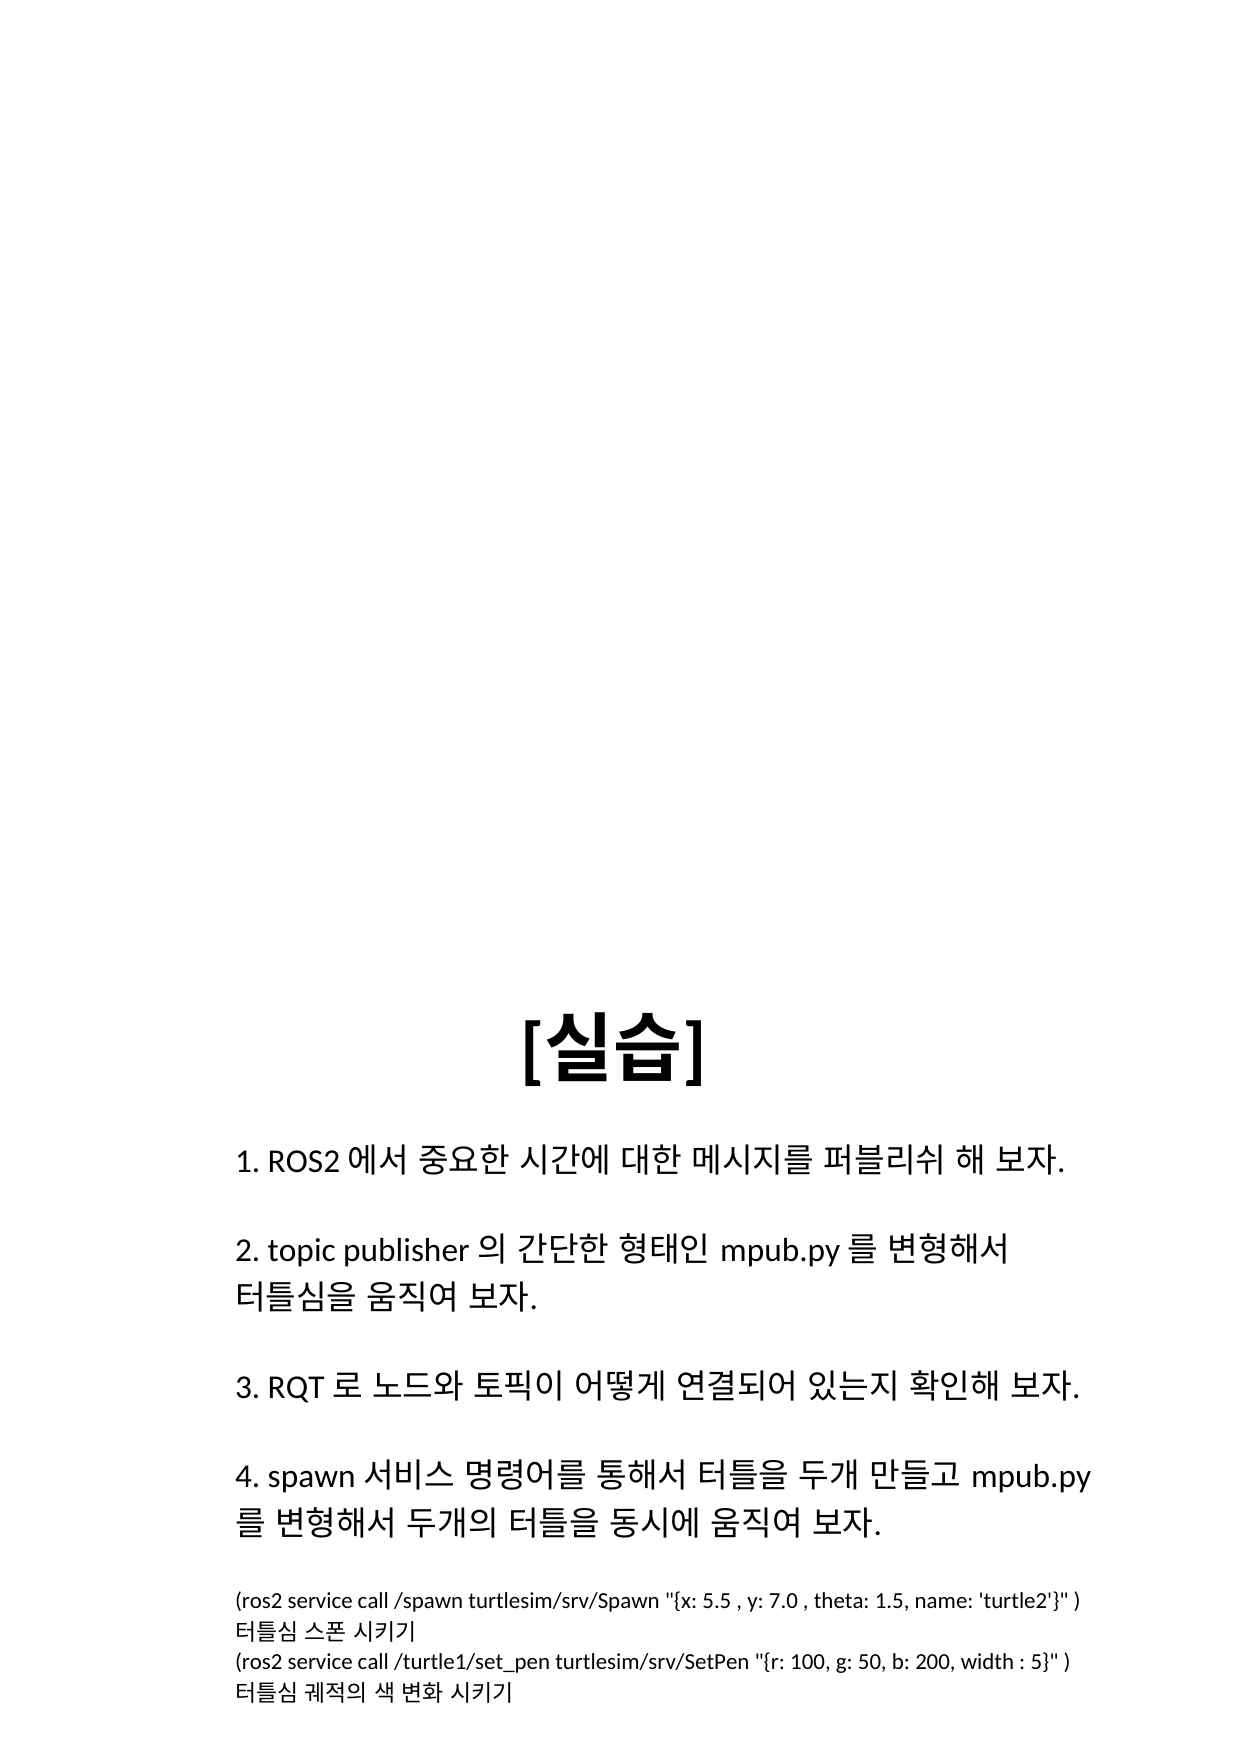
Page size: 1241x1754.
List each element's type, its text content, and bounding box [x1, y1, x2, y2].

subtitle [실습] [117, 988, 1105, 1097]
text (ros2 service call /turtle1/set_pen turtlesim/srv/SetPen "{r: 100, g: 50, b: 200, width : 5}" ) 터틀심 궤적의 색 변화 시키기 [235, 1647, 1105, 1708]
text 4. spawn 서비스 명령어를 통해서 터틀을 두개 만들고 mpub.py 를 변형해서 두개의 터틀을 동시에 움직여 보자. [235, 1448, 1105, 1545]
text 2. topic publisher 의 간단한 형태인 mpub.py 를 변형해서 터틀심을 움직여 보자. [235, 1222, 1105, 1319]
text (ros2 service call /spawn turtlesim/srv/Spawn "{x: 5.5 , y: 7.0 , theta: 1.5, name: 'turtle2'}" ) 터틀심 스폰 시키기 [235, 1586, 1105, 1647]
text 1. ROS2 에서 중요한 시간에 대한 메시지를 퍼블리쉬 해 보자. [235, 1133, 1105, 1182]
text 3. RQT 로 노드와 토픽이 어떻게 연결되어 있는지 확인해 보자. [235, 1359, 1105, 1408]
